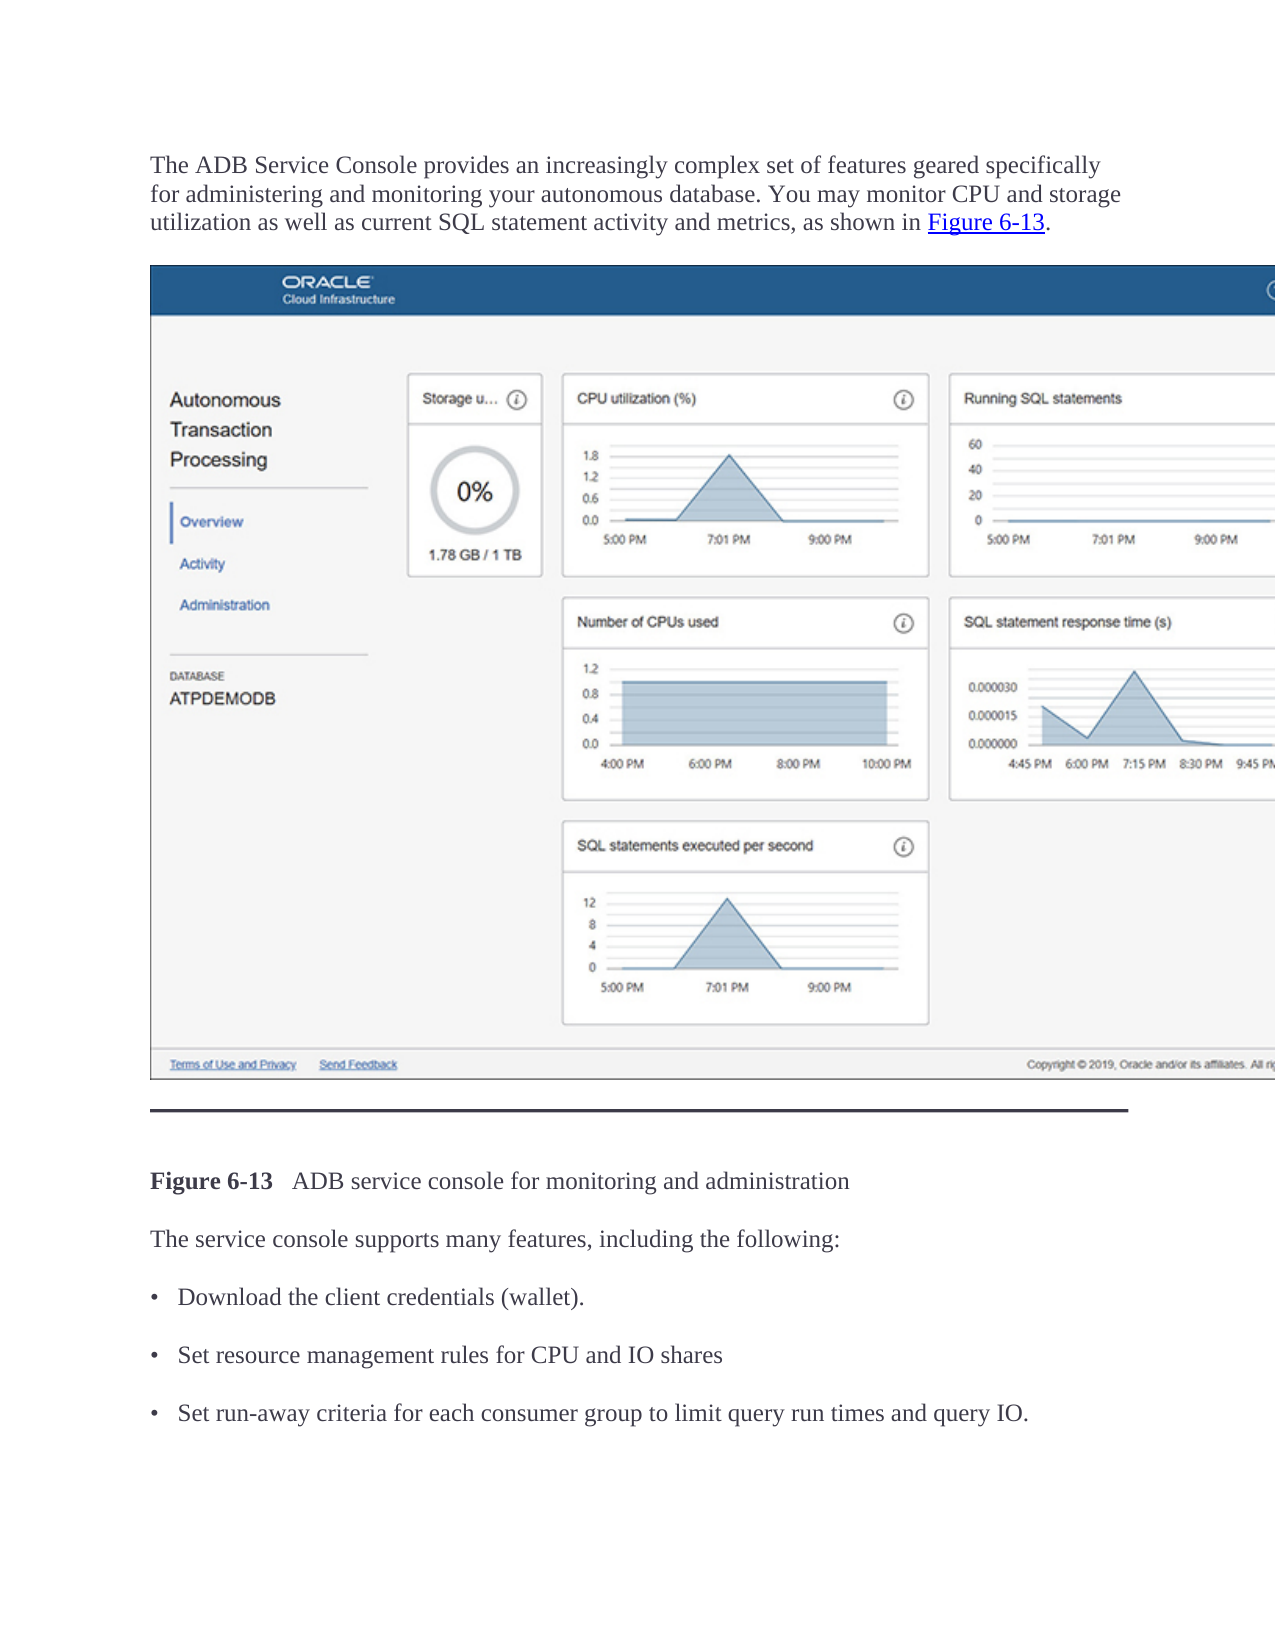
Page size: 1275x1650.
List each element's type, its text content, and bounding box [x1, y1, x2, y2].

text • Set resource management rules for CPU and IO shares [150, 1340, 1125, 1369]
text The service console supports many features, including the following: [150, 1224, 1125, 1253]
text • Download the client credentials (wallet). [150, 1282, 1125, 1311]
text The ADB Service Console provides an increasingly complex set of features geared specifically for administering and monitoring your autonomous database. You may monitor CPU and storage utilization as well as current SQL statement activity and metrics, as shown in Figure 6-13. [150, 150, 1125, 236]
text Figure 6-13 ADB service console for monitoring and administration [150, 1166, 1125, 1195]
picture [150, 265, 1275, 1080]
text • Set run-away criteria for each consumer group to limit query run times and query IO. [150, 1398, 1125, 1427]
